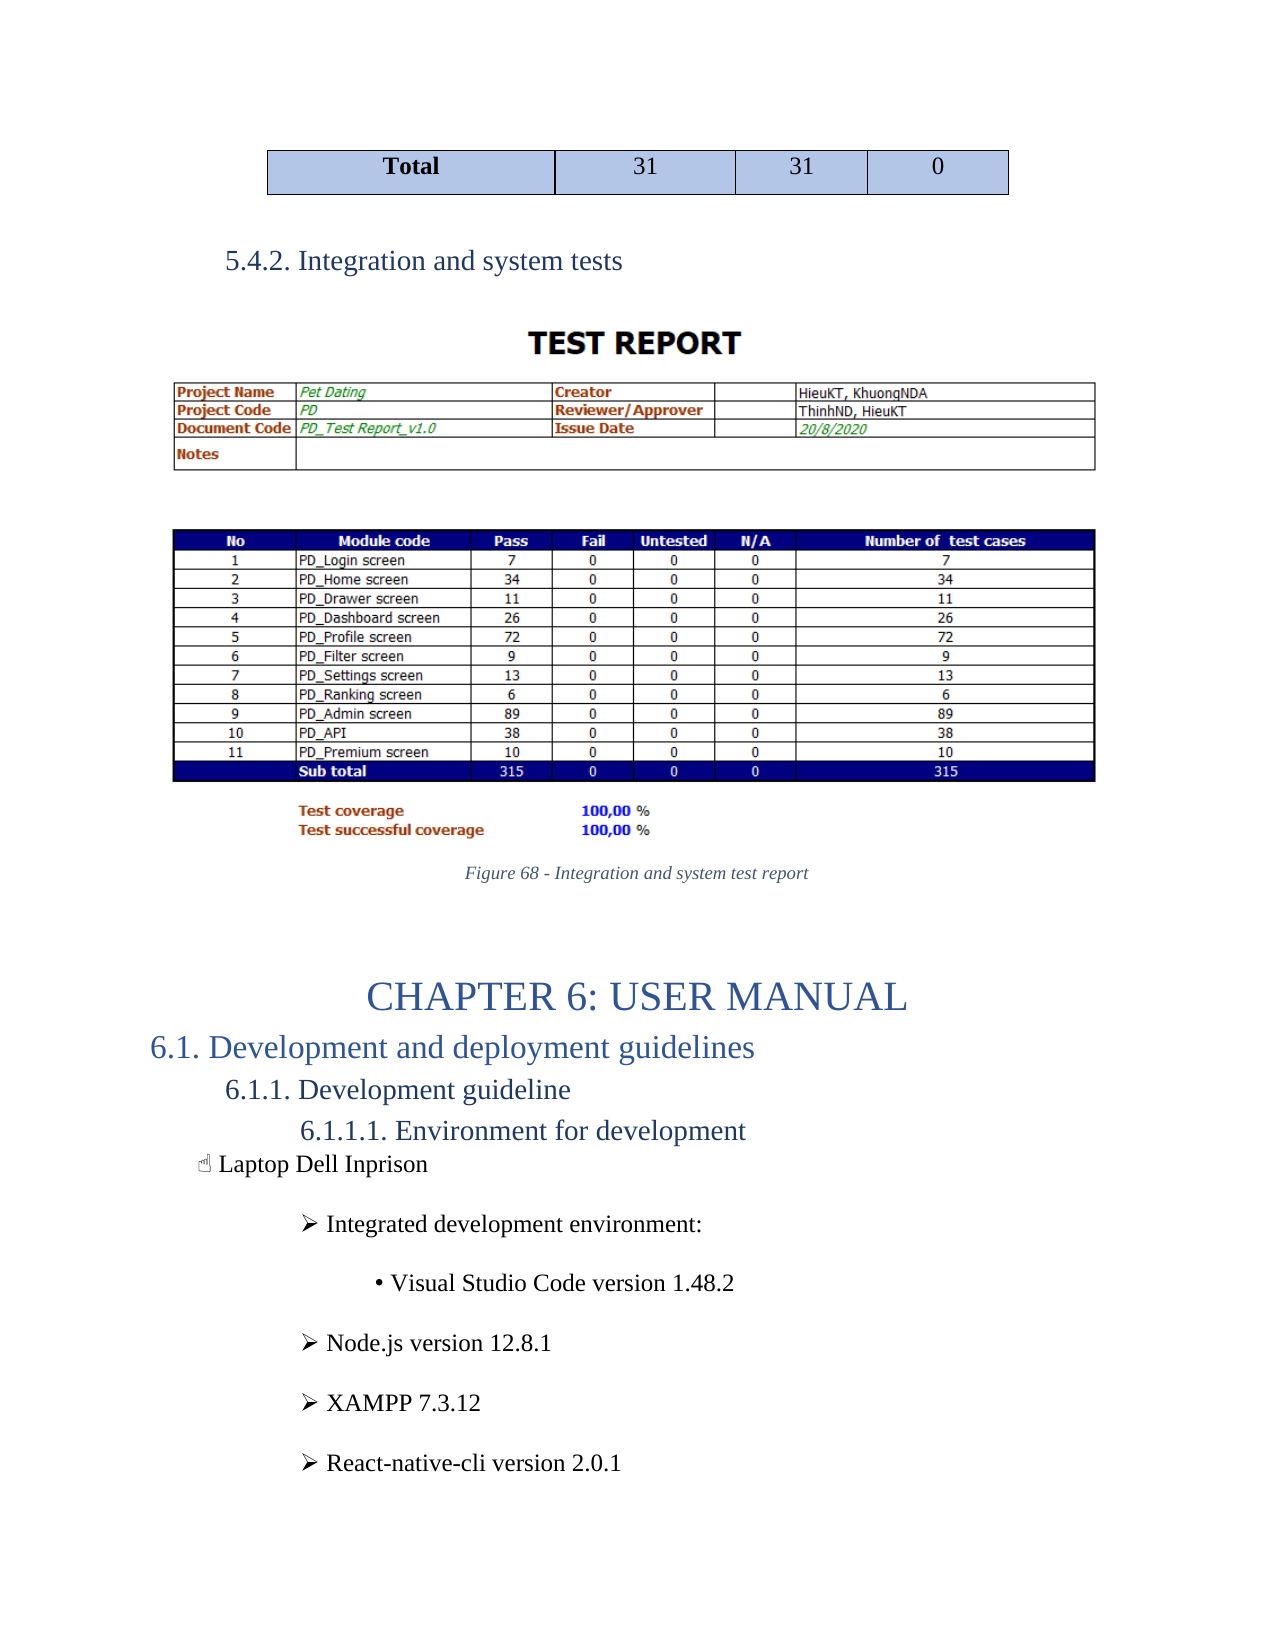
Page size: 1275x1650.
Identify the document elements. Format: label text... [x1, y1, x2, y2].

subtitle 6.1. Development and deployment guidelines [150, 1027, 1125, 1065]
subtitle CHAPTER 6: USER MANUAL [150, 971, 1125, 1019]
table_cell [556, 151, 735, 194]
text React-native-cli version 2.0.1 [262, 1448, 1125, 1477]
subtitle 6.1.1.1. Environment for development [300, 1113, 1125, 1146]
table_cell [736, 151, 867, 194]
text Integrated development environment: [225, 1209, 1125, 1237]
text Visual Studio Code version 1.48.2 [300, 1268, 1125, 1297]
text Figure 68 - Integration and system test report [150, 862, 1125, 883]
picture [167, 326, 1108, 843]
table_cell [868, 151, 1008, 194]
subtitle 5.4.2. Integration and system tests [225, 243, 1125, 276]
subtitle 6.1.1. Development guideline [225, 1072, 1125, 1106]
text Laptop Dell Inprison [150, 1149, 1125, 1178]
text Node.js version 12.8.1 [225, 1328, 1125, 1357]
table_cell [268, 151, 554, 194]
text XAMPP 7.3.12 [272, 1388, 1125, 1417]
